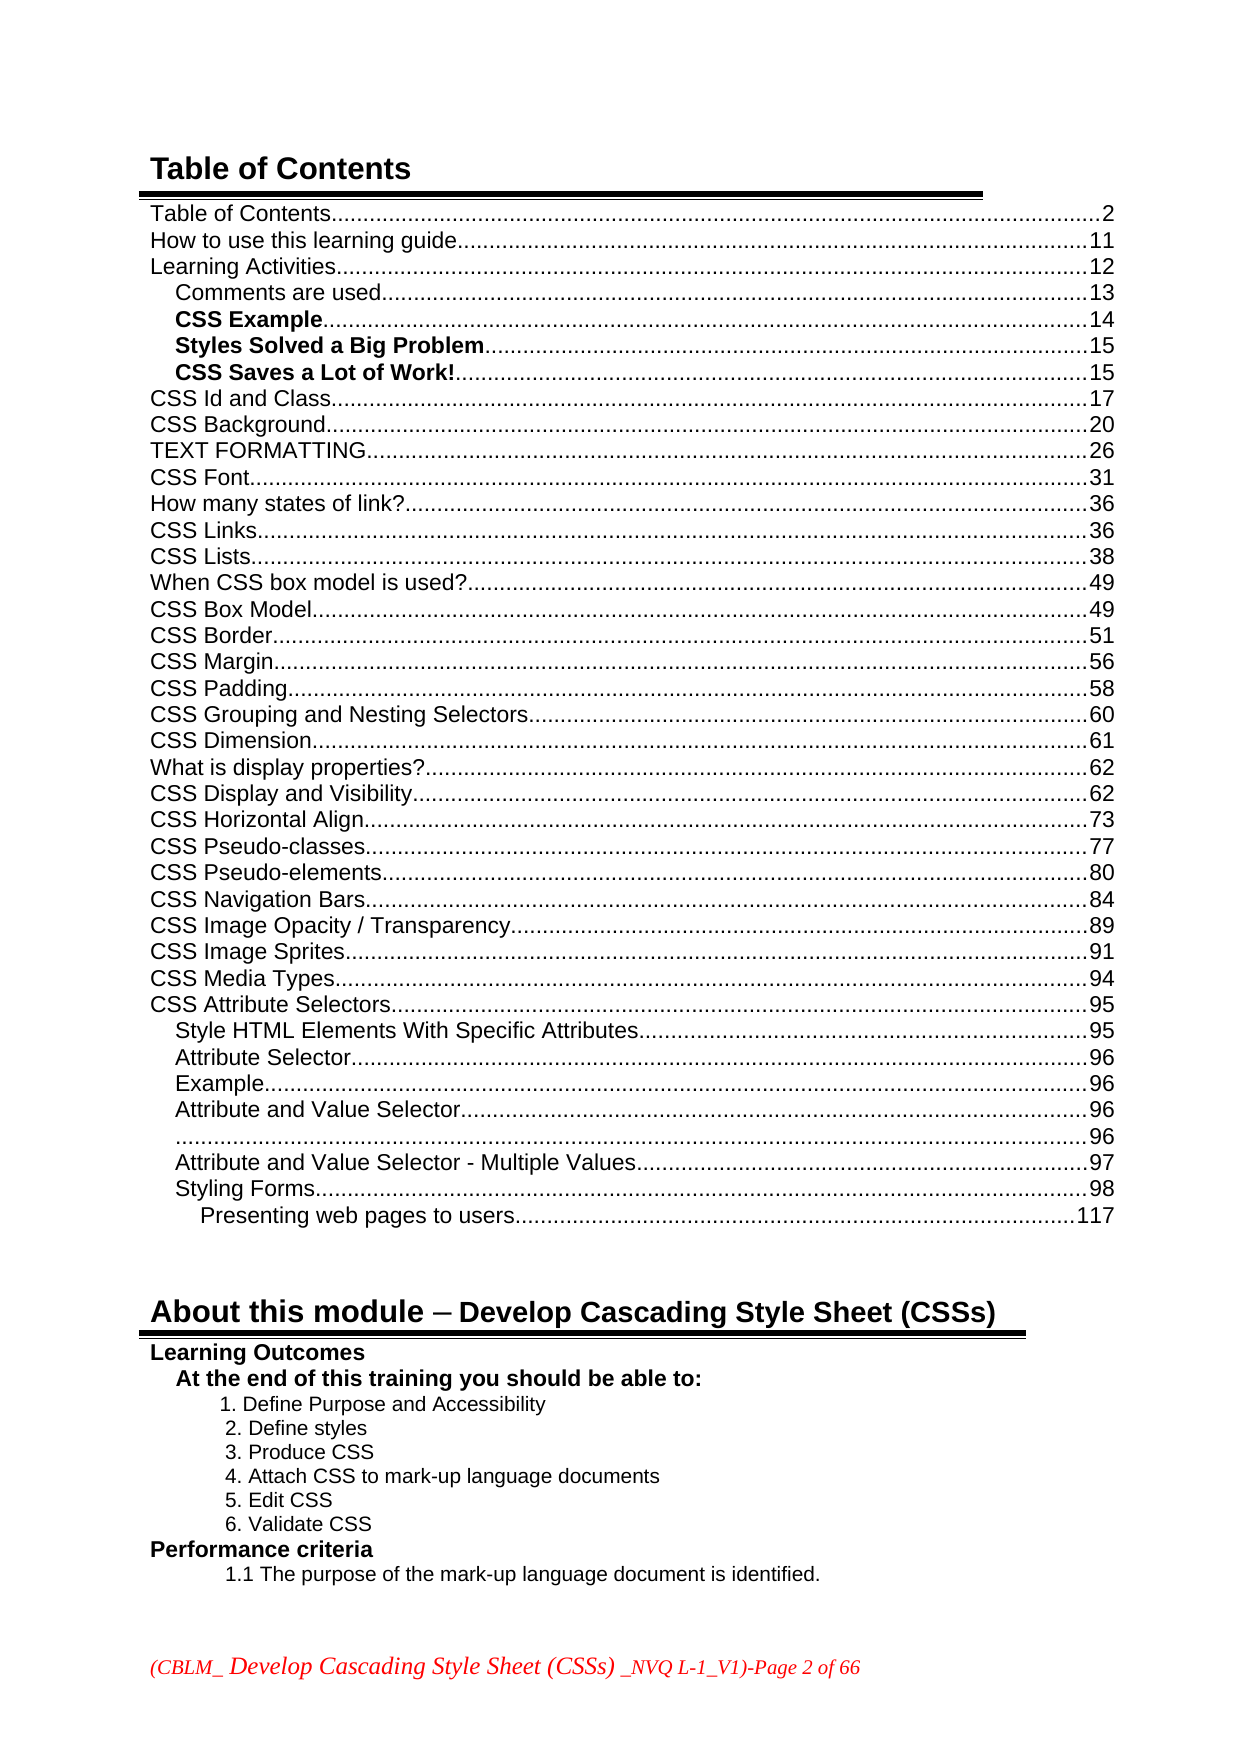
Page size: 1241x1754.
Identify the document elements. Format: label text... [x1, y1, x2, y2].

text CSS Attribute Selectors 95 [150, 991, 1116, 1017]
text Example 96 [175, 1070, 1116, 1096]
text Attribute Selector 96 [175, 1044, 1116, 1070]
text How many states of link? 36 [150, 490, 1116, 517]
text At the end of this training you should be able to: [150, 1365, 1116, 1392]
text CSS Font 31 [150, 464, 1116, 490]
text CSS Grouping and Nesting Selectors 60 [150, 701, 1116, 727]
text Attribute and Value Selector 96 [175, 1096, 1116, 1123]
text CSS Media Types 94 [150, 964, 1116, 991]
text text formatting 26 [150, 437, 1116, 464]
text CSS Example 14 [175, 306, 1116, 332]
text CSS Saves a Lot of Work! 15 [175, 358, 1116, 385]
text CSS Box Model 49 [150, 596, 1116, 622]
text CSS Display and Visibility 62 [150, 780, 1116, 806]
text Styles Solved a Big Problem 15 [175, 332, 1116, 358]
text 1.1 The purpose of the mark-up language document is identified. [225, 1562, 1116, 1586]
text CSS Image Sprites 91 [150, 938, 1116, 964]
text 6. Validate CSS [225, 1512, 1116, 1536]
text CSS Margin 56 [150, 648, 1116, 675]
table_header About this module – Develop Cascading Style Sheet (CSSs) [139, 1291, 1026, 1330]
text 96 [175, 1123, 1116, 1149]
text CSS Image Opacity / Transparency 89 [150, 912, 1116, 938]
text Presenting web pages to users 117 [200, 1202, 1116, 1228]
text CSS Horizontal Align 73 [150, 806, 1116, 833]
text Style HTML Elements With Specific Attributes 95 [175, 1017, 1116, 1044]
text CSS Dimension 61 [150, 727, 1116, 754]
text CSS Id and Class 17 [150, 385, 1116, 411]
text Learning Activities 12 [150, 253, 1116, 279]
text 3. Produce CSS [225, 1440, 1116, 1464]
text CSS Links 36 [150, 517, 1116, 543]
text Styling Forms 98 [175, 1175, 1116, 1202]
text How to use this learning guide 11 [150, 227, 1116, 253]
table_header Table of Contents [139, 150, 983, 191]
text When CSS box model is used? 49 [150, 569, 1116, 596]
text What is display properties? 62 [150, 754, 1116, 780]
text CSS Navigation Bars 84 [150, 886, 1116, 912]
text CSS Pseudo-classes 77 [150, 833, 1116, 859]
text 4. Attach CSS to mark-up language documents [225, 1464, 1116, 1488]
text CSS Padding 58 [150, 675, 1116, 701]
text Comments are used 13 [175, 279, 1116, 306]
text 2. Define styles [225, 1416, 1116, 1440]
text Attribute and Value Selector - Multiple Values 97 [175, 1149, 1116, 1175]
text 5. Edit CSS [225, 1488, 1116, 1512]
text 1. Define Purpose and Accessibility [150, 1392, 1116, 1416]
text Learning Outcomes [150, 1339, 1116, 1365]
text CSS Lists 38 [150, 543, 1116, 569]
text Performance criteria [150, 1536, 1116, 1562]
text CSS Background 20 [150, 411, 1116, 437]
text CSS Border 51 [150, 622, 1116, 648]
text Table of Contents 2 [150, 200, 1116, 227]
text CSS Pseudo-elements 80 [150, 859, 1116, 886]
